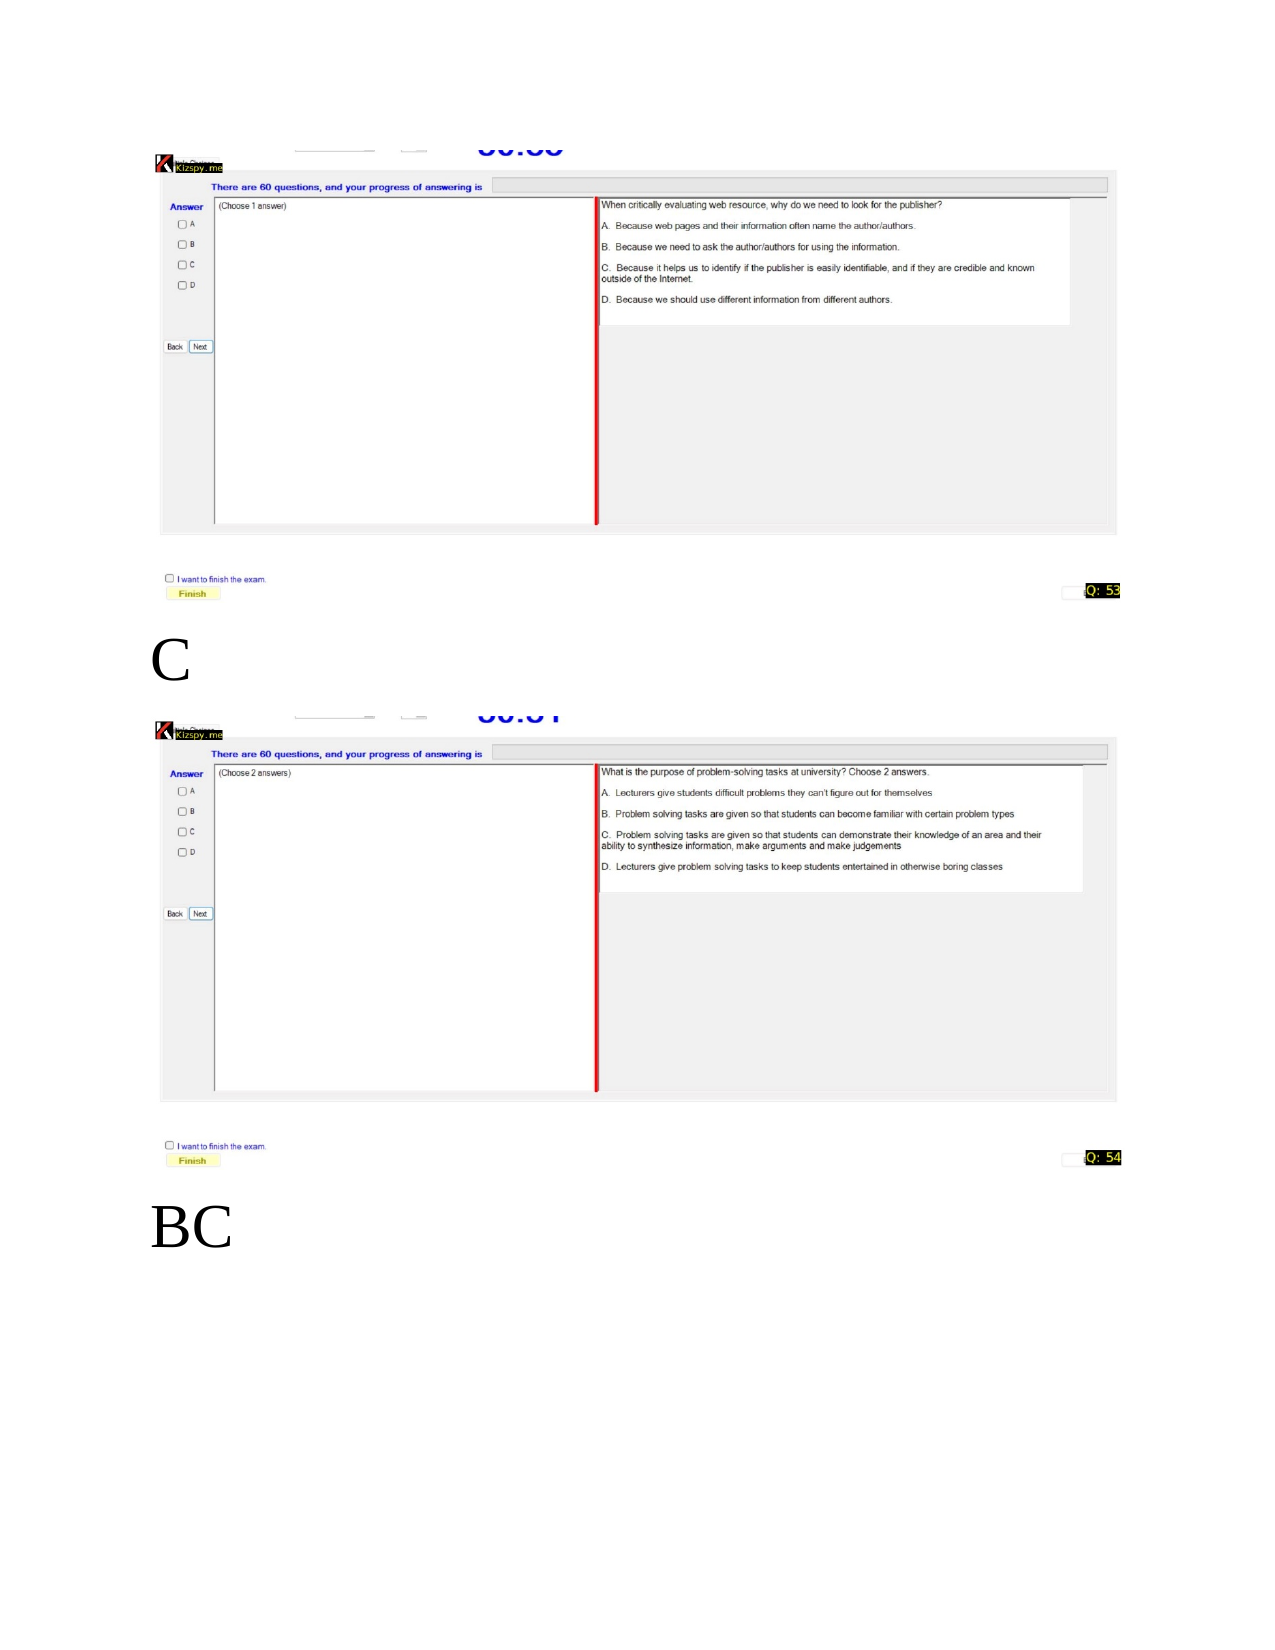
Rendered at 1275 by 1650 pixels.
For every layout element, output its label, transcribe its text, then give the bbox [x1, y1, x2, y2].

picture [150, 150, 1125, 603]
text BC [150, 1189, 1125, 1261]
picture [150, 716, 1125, 1170]
text C [150, 622, 1125, 694]
